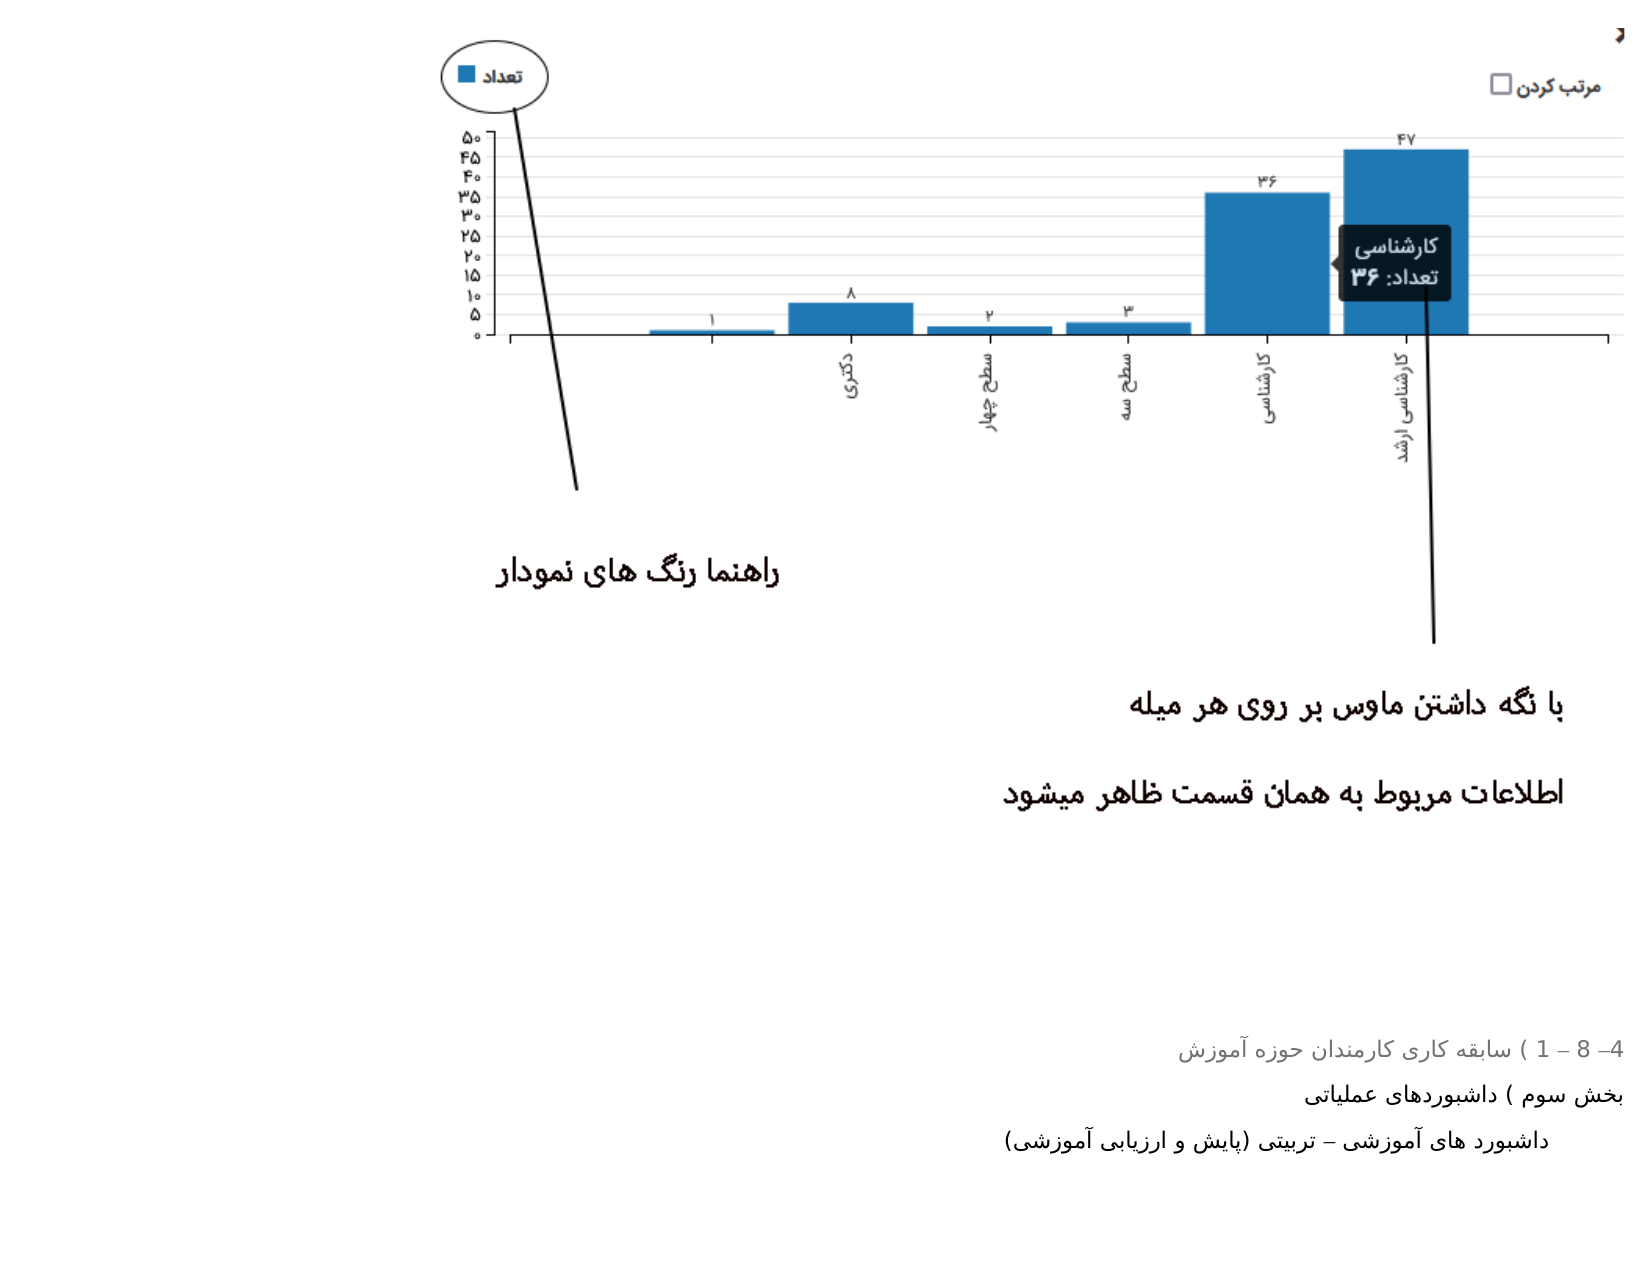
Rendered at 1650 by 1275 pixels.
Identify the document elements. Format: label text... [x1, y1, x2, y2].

picture [427, 28, 1625, 924]
text داشبورد های آموزشی – تربیتی (پایش و ارزیابی آموزشی) [37, 1127, 1650, 1154]
text بخش سوم ) داشبوردهای عملیاتی [37, 1081, 1624, 1108]
text 4– 8 – 1 ) سابقه کاری کارمندان حوزه آموزش [37, 1036, 1624, 1063]
